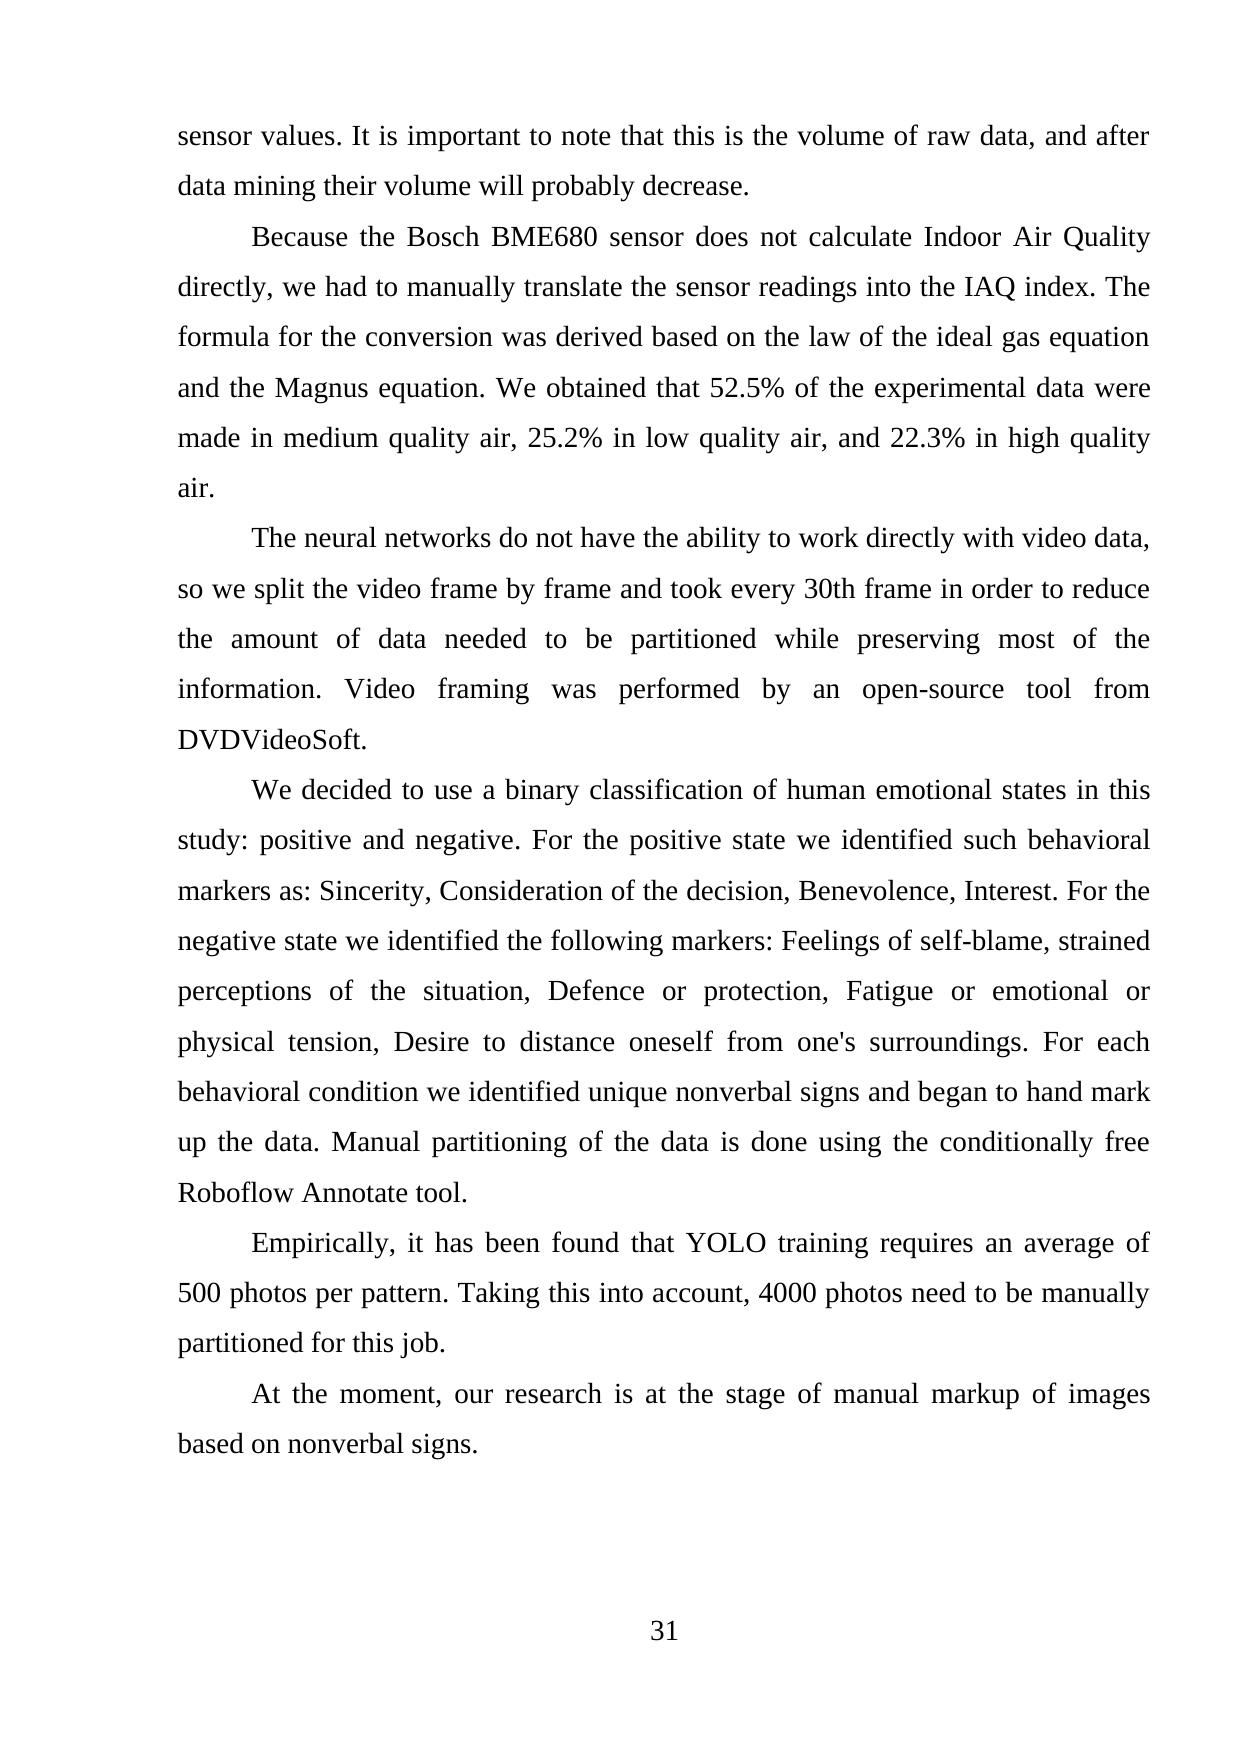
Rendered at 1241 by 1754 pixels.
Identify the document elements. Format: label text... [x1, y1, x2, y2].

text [177, 118, 1152, 202]
text Empirically, it has been found that YOLO training requires an average of 500 photos per pattern. Taking this into account, 4000 photos need to be manually partitioned for this job. [177, 1225, 1152, 1359]
text At the moment, our research is at the stage of manual markup of images based on nonverbal signs. [177, 1376, 1152, 1460]
text We decided to use a binary classification of human emotional states in this study: positive and negative. For the positive state we identified such behavioral markers as: Sincerity, Consideration of the decision, Benevolence, Interest. For the negative state we identified the following markers: Feelings of self-blame, strained perceptions of the situation, Defence or protection, Fatigue or emotional or physical tension, Desire to distance oneself from one's surroundings. For each behavioral condition we identified unique nonverbal signs and began to hand mark up the data. Manual partitioning of the data is done using the conditionally free Roboflow Annotate tool. [177, 772, 1152, 1208]
text The neural networks do not have the ability to work directly with video data, so we split the video frame by frame and took every 30th frame in order to reduce the amount of data needed to be partitioned while preserving most of the information. Video framing was performed by an open-source tool from DVDVideoSoft. [177, 521, 1152, 755]
text Because the Bosch BME680 sensor does not calculate Indoor Air Quality directly, we had to manually translate the sensor readings into the IAQ index. The formula for the conversion was derived based on the law of the ideal gas equation and the Magnus equation. We obtained that 52.5% of the experimental data were made in medium quality air, 25.2% in low quality air, and 22.3% in high quality air. [177, 219, 1152, 504]
